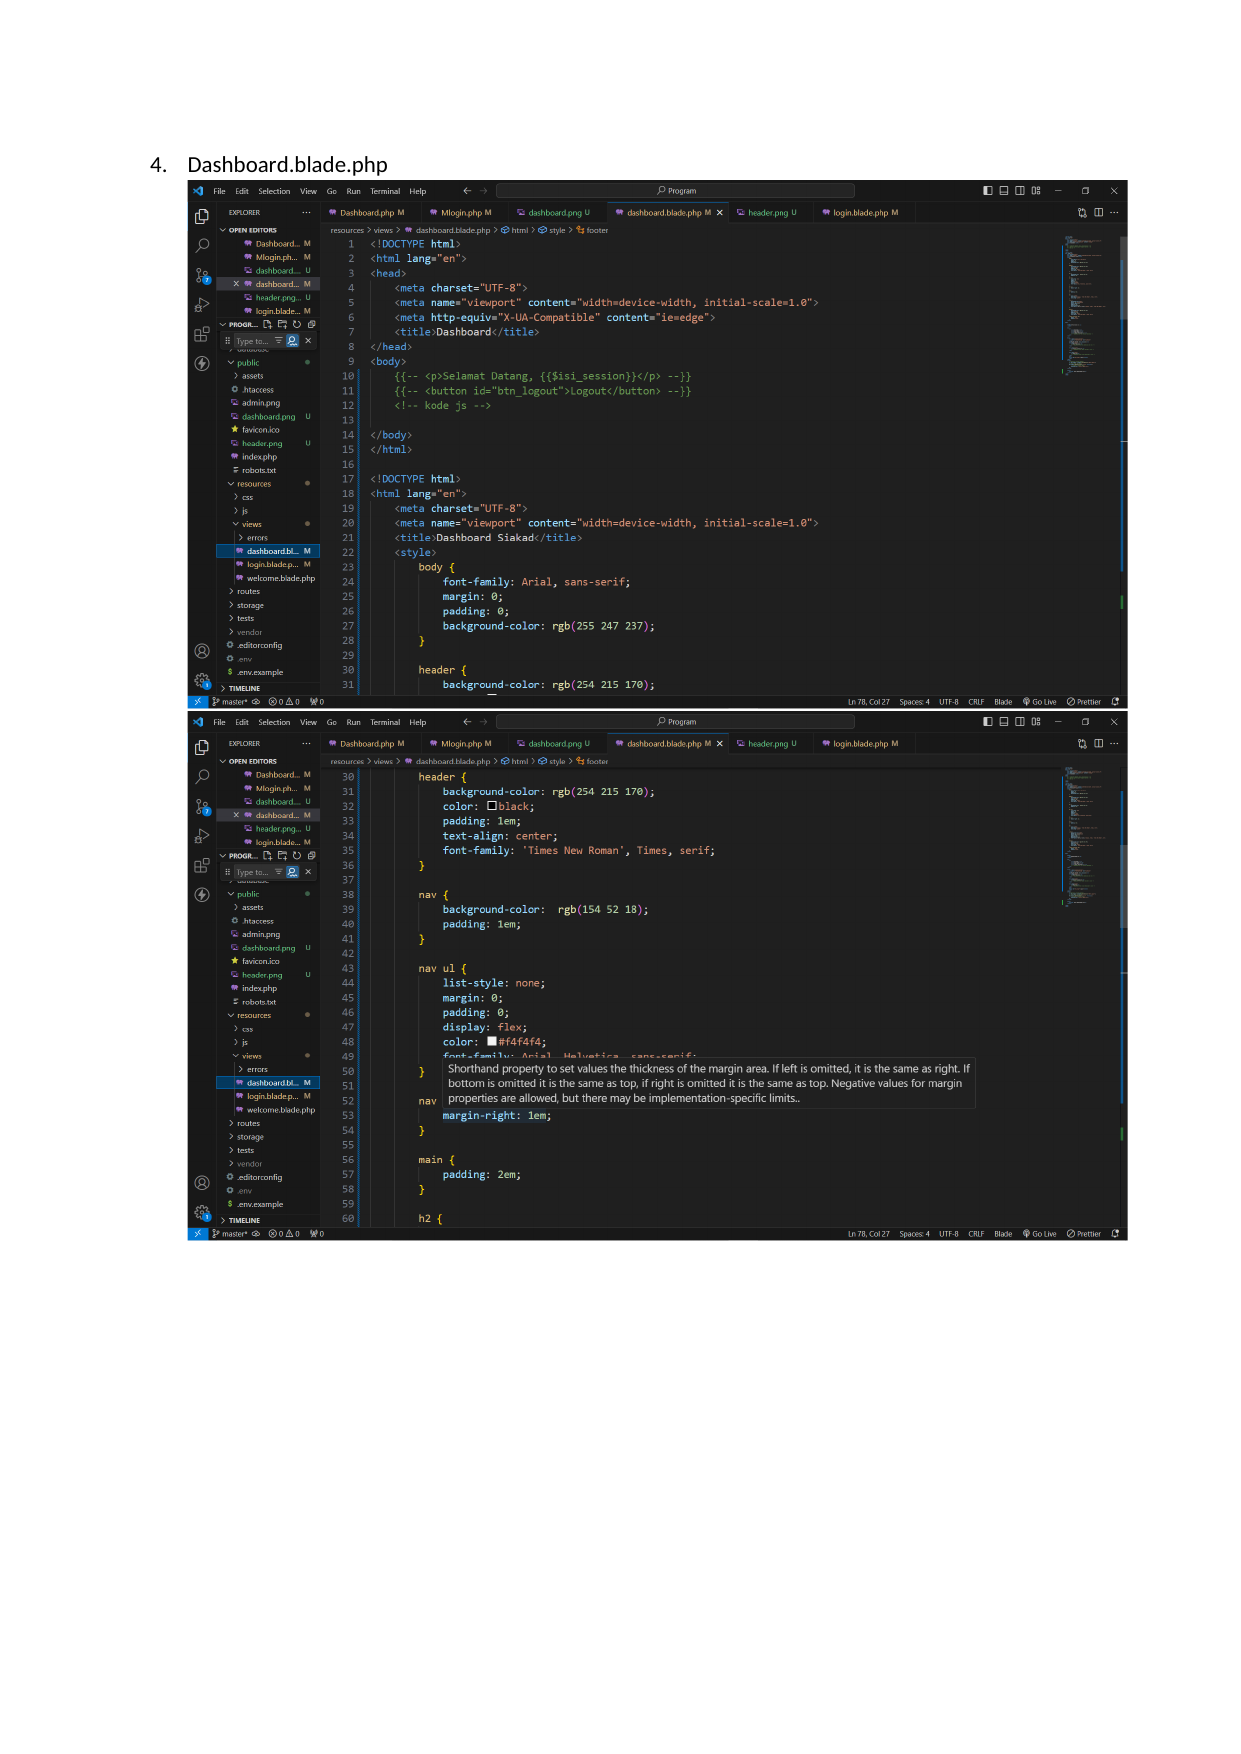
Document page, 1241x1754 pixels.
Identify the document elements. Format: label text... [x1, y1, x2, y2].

picture [187, 180, 1128, 709]
picture [187, 711, 1128, 1241]
list Dashboard.blade.php [150, 150, 1090, 178]
